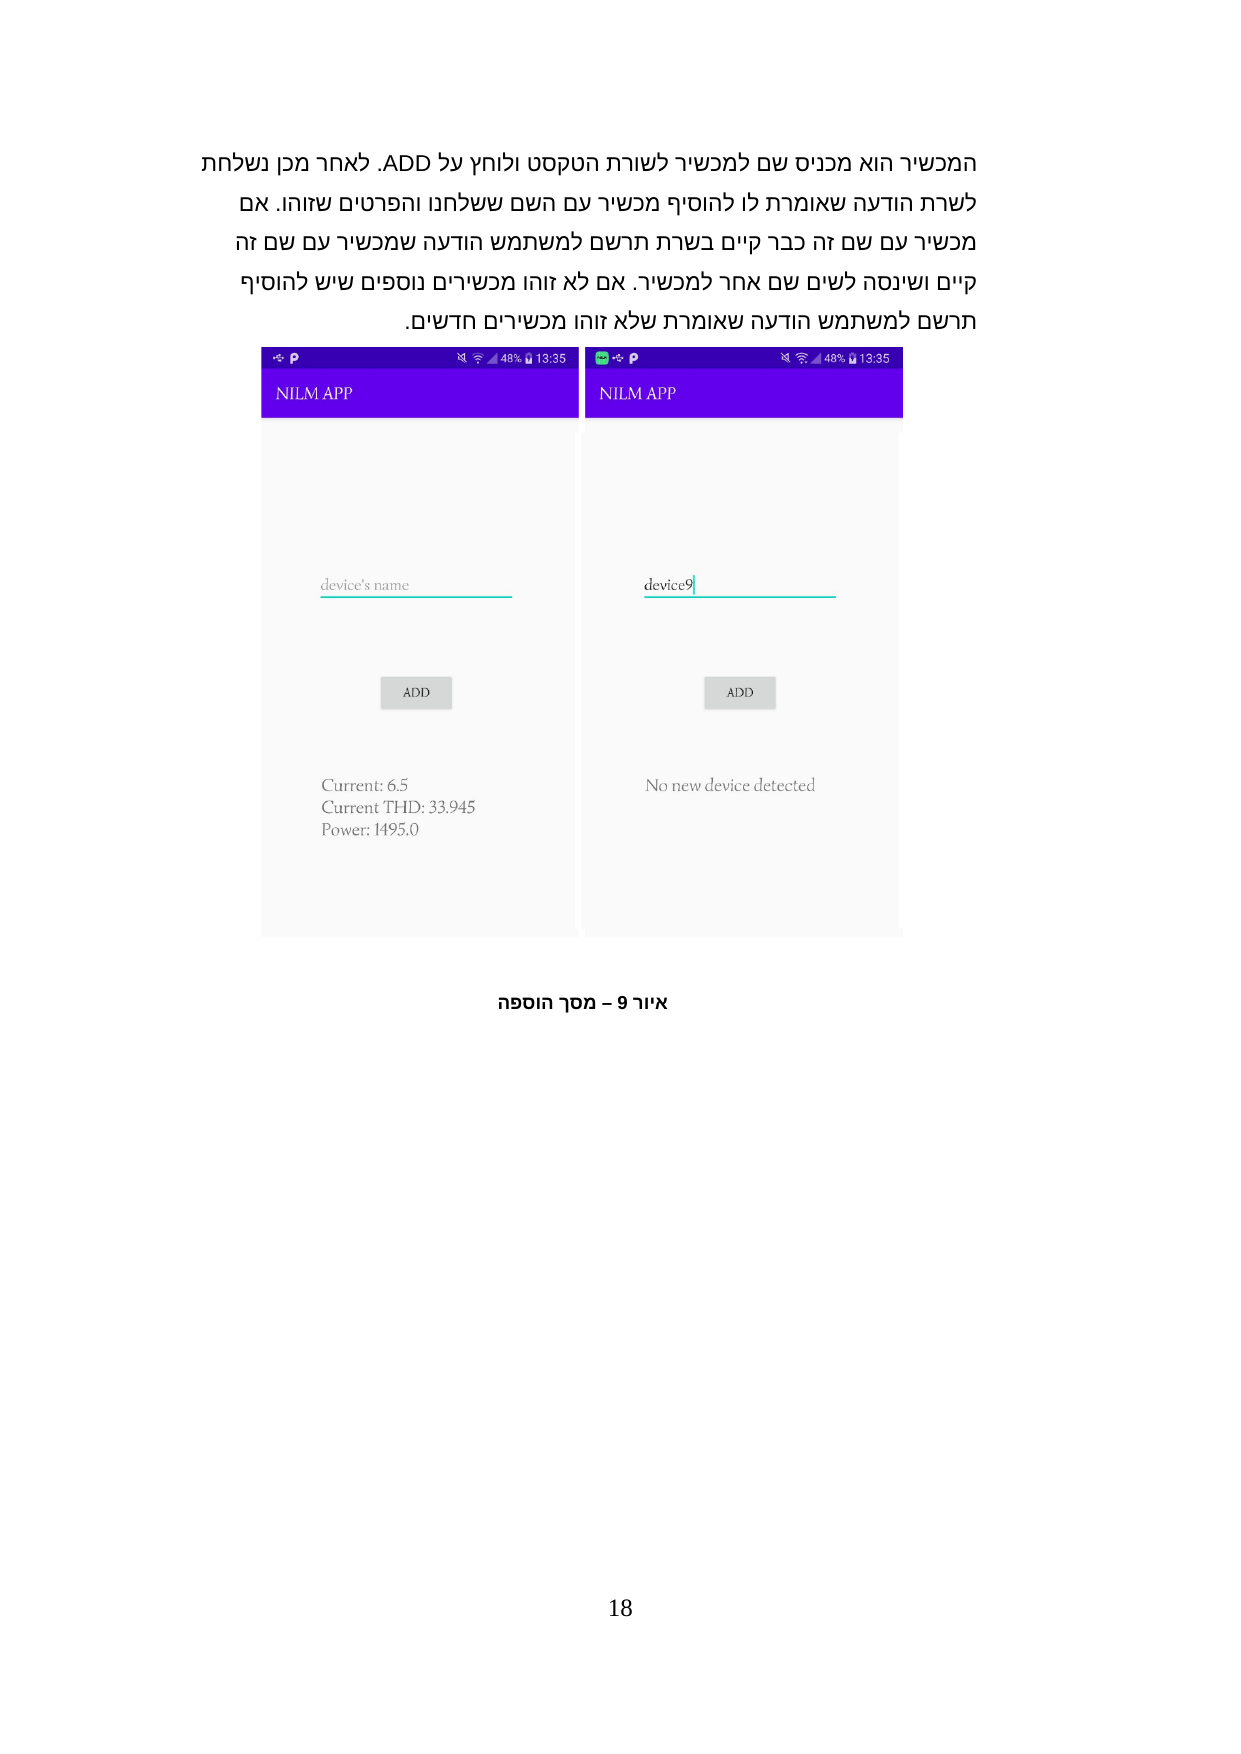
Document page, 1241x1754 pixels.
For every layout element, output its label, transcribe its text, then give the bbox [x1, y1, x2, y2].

picture [261, 347, 904, 965]
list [187, 150, 978, 334]
text איור 9 – מסך הוספה [187, 991, 978, 1013]
